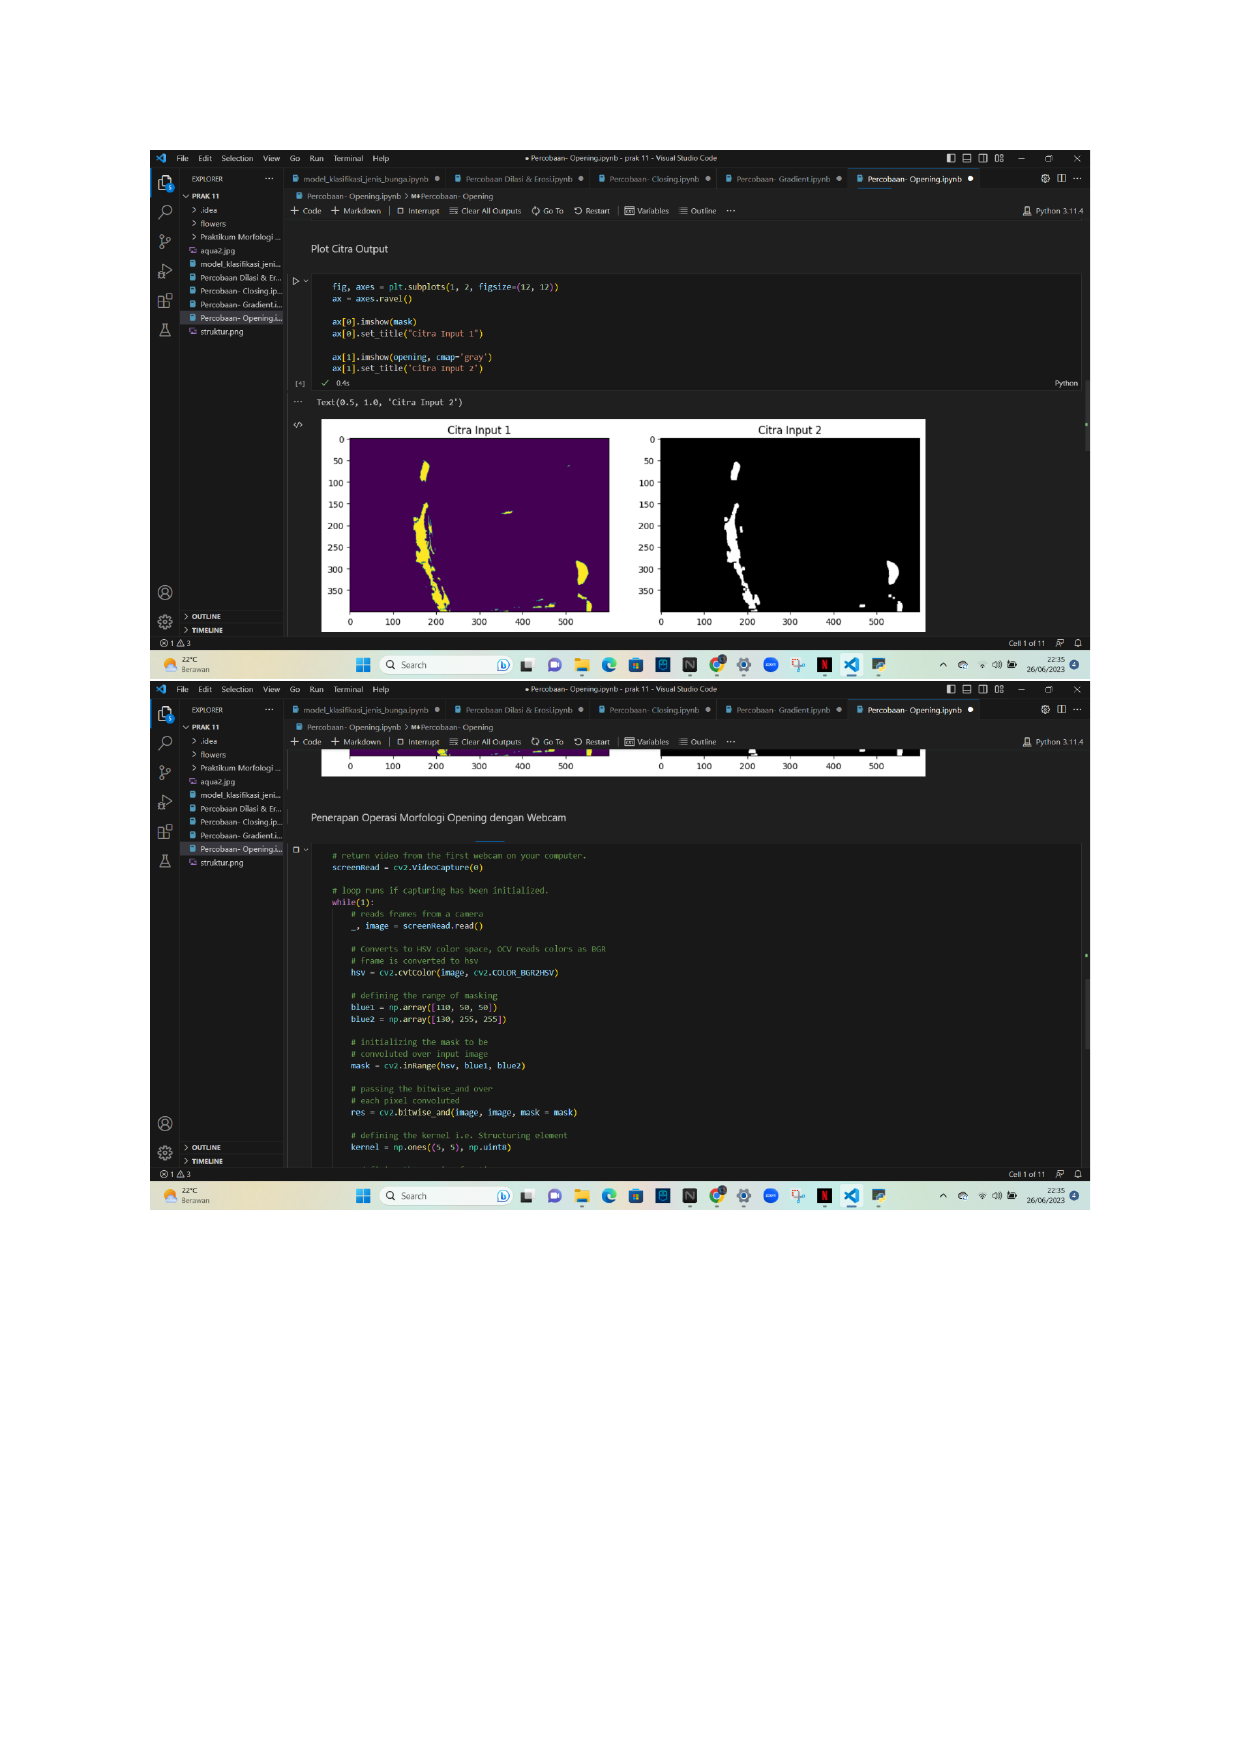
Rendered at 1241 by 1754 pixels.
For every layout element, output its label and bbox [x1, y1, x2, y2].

picture [150, 150, 1091, 679]
picture [150, 681, 1091, 1210]
